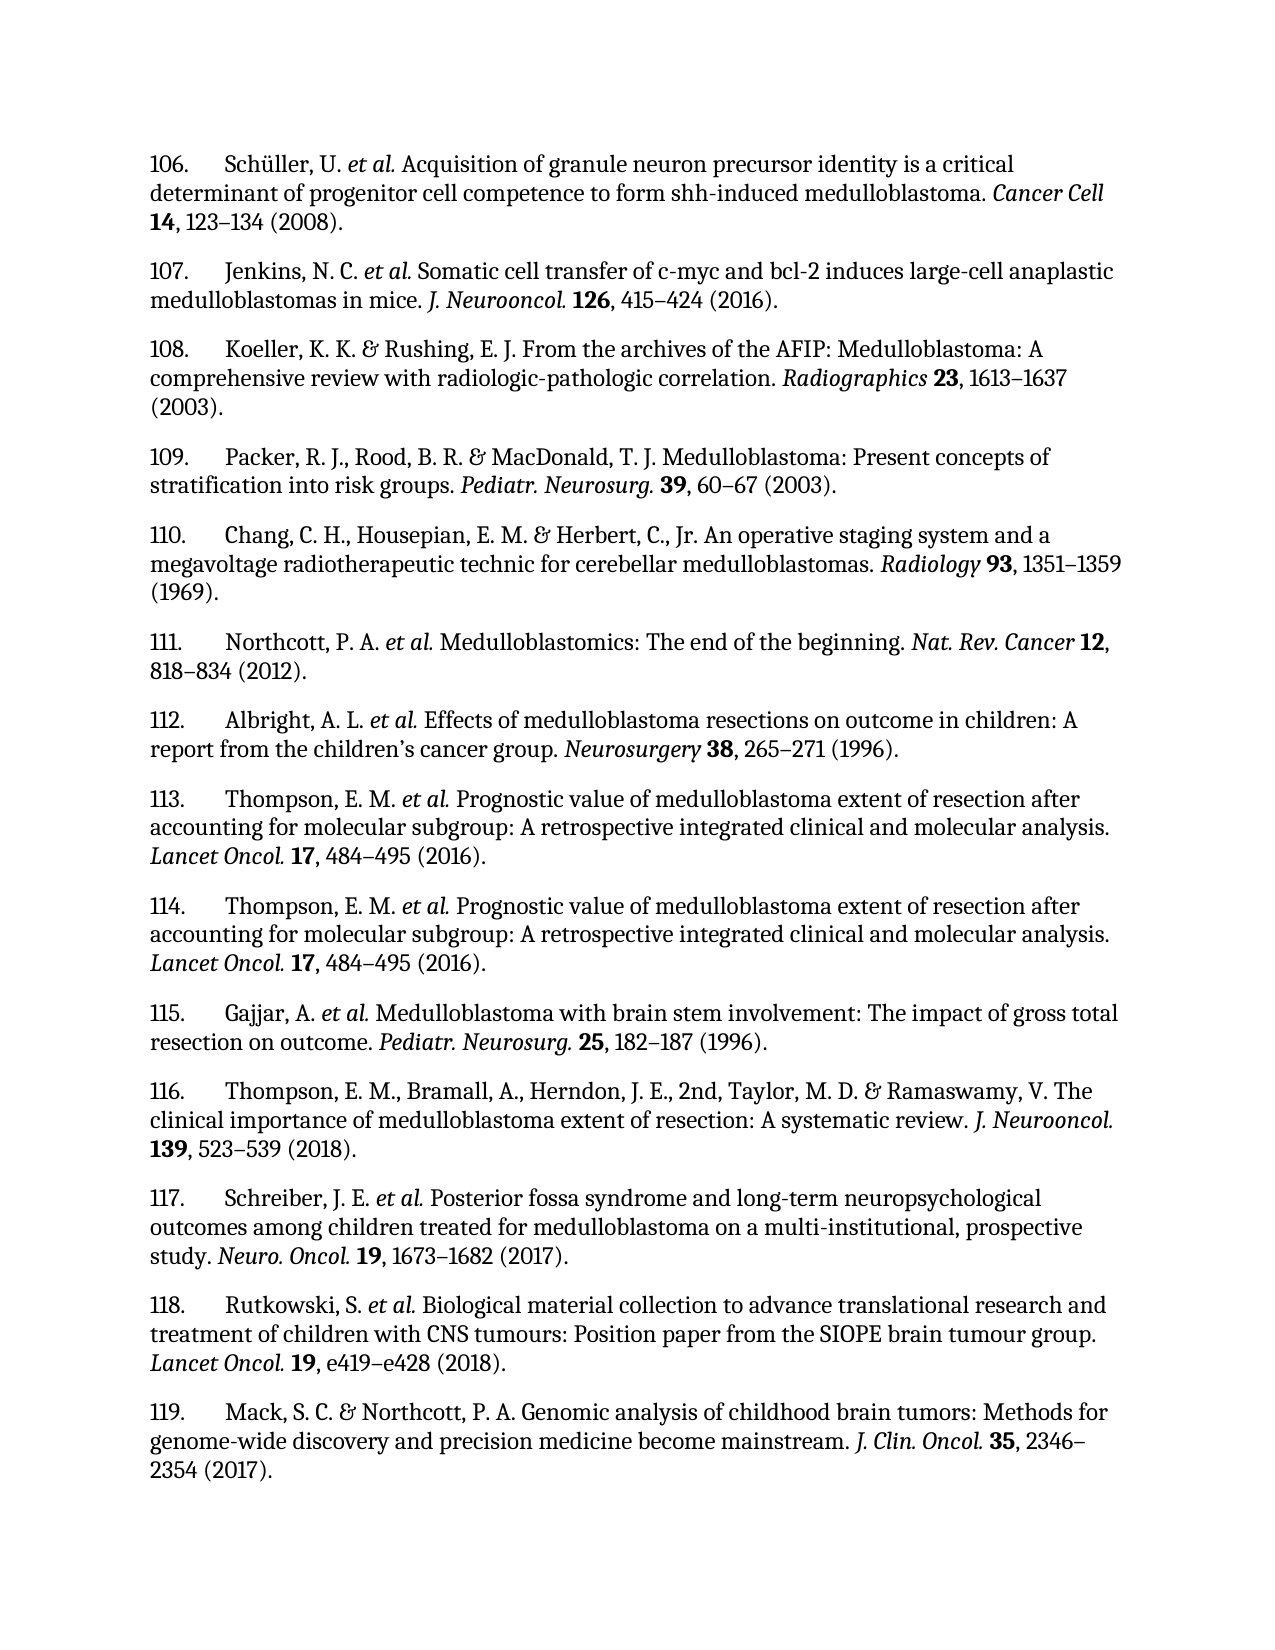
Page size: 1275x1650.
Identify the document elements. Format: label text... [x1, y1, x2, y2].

text 111. Northcott, P. A. et al. Medulloblastomics: The end of the beginning. Nat. Rev. Cancer 12, 818–834 (2012). [150, 628, 1125, 685]
text 115. Gajjar, A. et al. Medulloblastoma with brain stem involvement: The impact of gross total resection on outcome. Pediatr. Neurosurg. 25, 182–187 (1996). [150, 999, 1125, 1056]
text 114. Thompson, E. M. et al. Prognostic value of medulloblastoma extent of resection after accounting for molecular subgroup: A retrospective integrated clinical and molecular analysis. Lancet Oncol. 17, 484–495 (2016). [150, 892, 1125, 978]
text 109. Packer, R. J., Rood, B. R. & MacDonald, T. J. Medulloblastoma: Present concepts of stratification into risk groups. Pediatr. Neurosurg. 39, 60–67 (2003). [150, 442, 1125, 500]
text 113. Thompson, E. M. et al. Prognostic value of medulloblastoma extent of resection after accounting for molecular subgroup: A retrospective integrated clinical and molecular analysis. Lancet Oncol. 17, 484–495 (2016). [150, 784, 1125, 871]
text 112. Albright, A. L. et al. Effects of medulloblastoma resections on outcome in children: A report from the children’s cancer group. Neurosurgery 38, 265–271 (1996). [150, 706, 1125, 764]
text 110. Chang, C. H., Housepian, E. M. & Herbert, C., Jr. An operative staging system and a megavoltage radiotherapeutic technic for cerebellar medulloblastomas. Radiology 93, 1351–1359 (1969). [150, 521, 1125, 607]
text 117. Schreiber, J. E. et al. Posterior fossa syndrome and long-term neuropsychological outcomes among children treated for medulloblastoma on a multi-institutional, prospective study. Neuro. Oncol. 19, 1673–1682 (2017). [150, 1184, 1125, 1270]
text 108. Koeller, K. K. & Rushing, E. J. From the archives of the AFIP: Medulloblastoma: A comprehensive review with radiologic-pathologic correlation. Radiographics 23, 1613–1637 (2003). [150, 335, 1125, 422]
text 106. Schüller, U. et al. Acquisition of granule neuron precursor identity is a critical determinant of progenitor cell competence to form shh-induced medulloblastoma. Cancer Cell 14, 123–134 (2008). [150, 150, 1125, 236]
text 118. Rutkowski, S. et al. Biological material collection to advance translational research and treatment of children with CNS tumours: Position paper from the SIOPE brain tumour group. Lancet Oncol. 19, e419–e428 (2018). [150, 1291, 1125, 1377]
text 107. Jenkins, N. C. et al. Somatic cell transfer of c-myc and bcl-2 induces large-cell anaplastic medulloblastomas in mice. J. Neurooncol. 126, 415–424 (2016). [150, 257, 1125, 314]
text 116. Thompson, E. M., Bramall, A., Herndon, J. E., 2nd, Taylor, M. D. & Ramaswamy, V. The clinical importance of medulloblastoma extent of resection: A systematic review. J. Neurooncol. 139, 523–539 (2018). [150, 1077, 1125, 1163]
text 119. Mack, S. C. & Northcott, P. A. Genomic analysis of childhood brain tumors: Methods for genome-wide discovery and precision medicine become mainstream. J. Clin. Oncol. 35, 2346–2354 (2017). [150, 1398, 1125, 1484]
